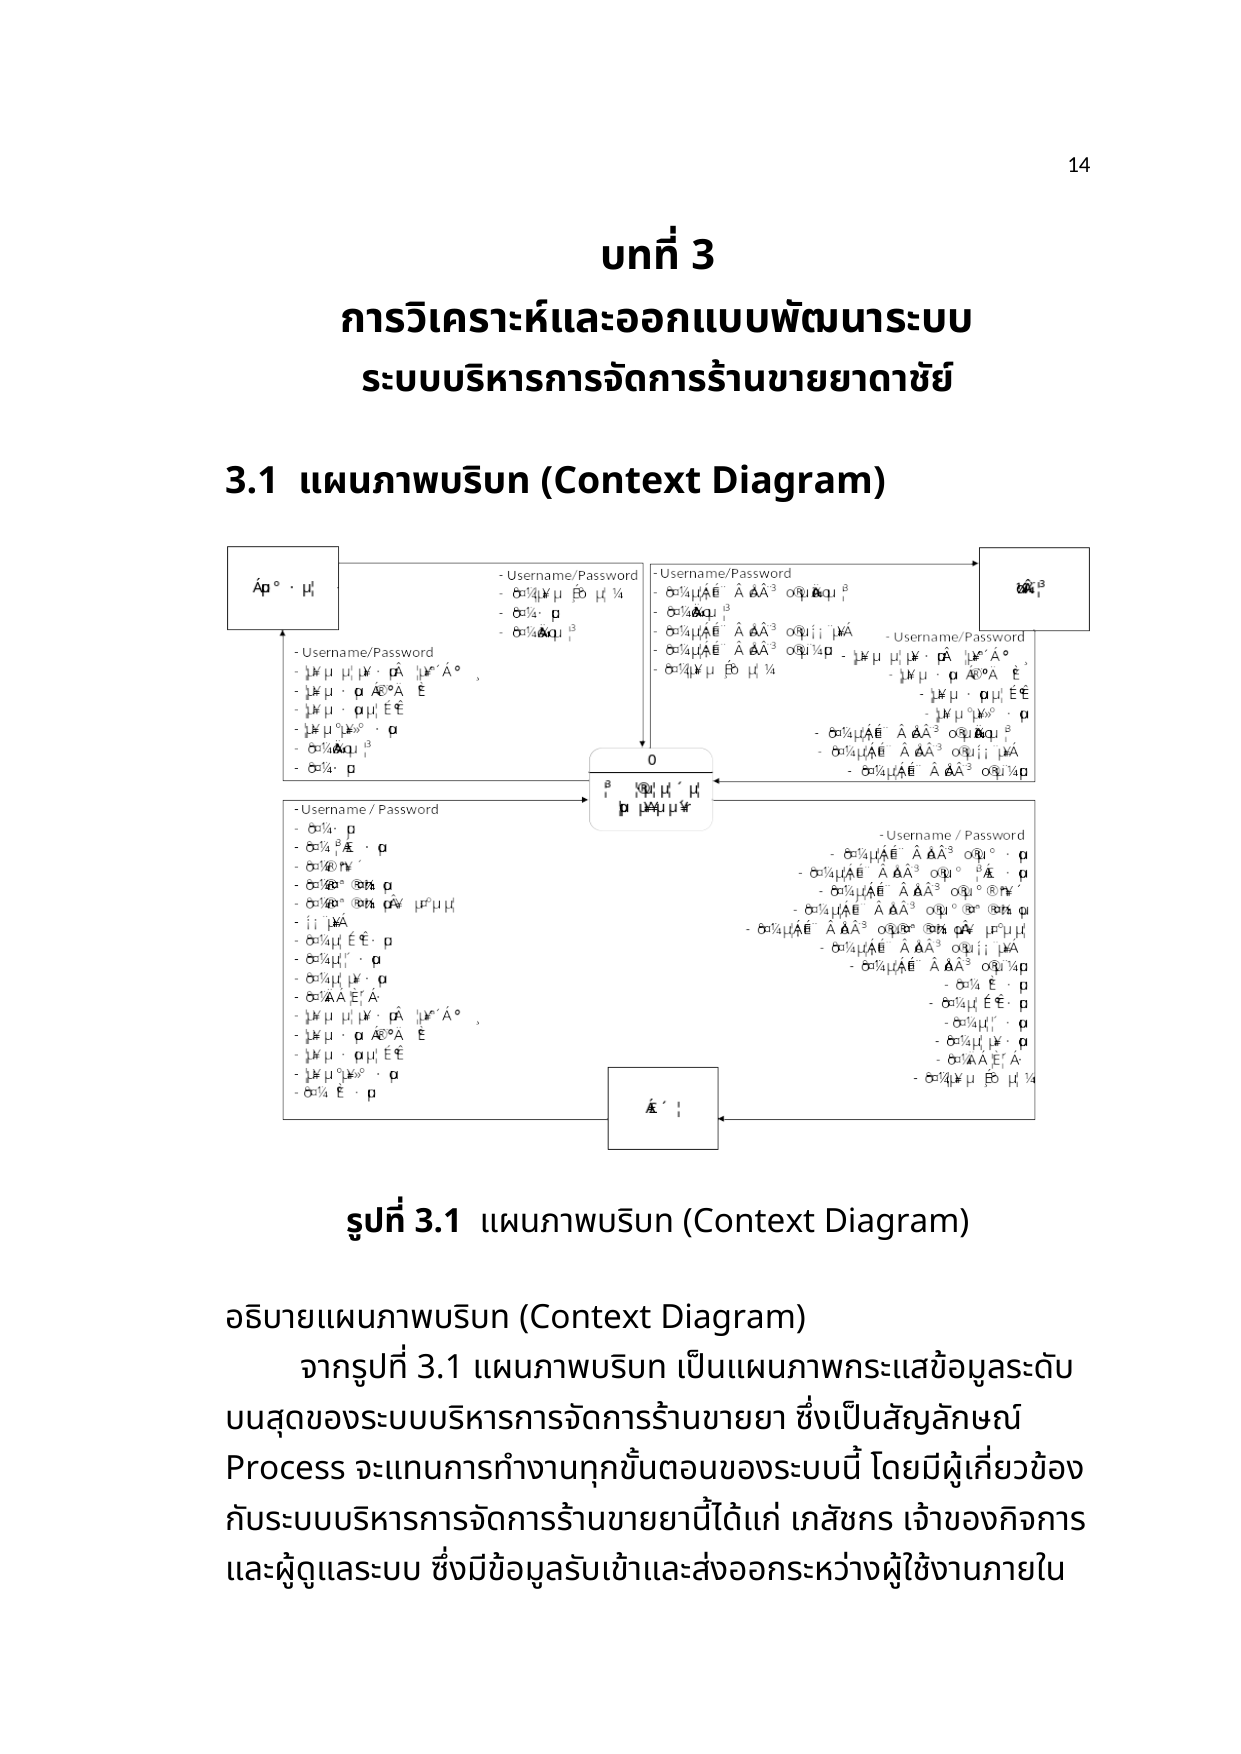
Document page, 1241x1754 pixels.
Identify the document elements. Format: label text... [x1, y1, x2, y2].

subtitle บทที่ 3 [225, 225, 1090, 288]
text อธิบายแผนภาพบริบท (Context Diagram) [225, 1292, 1090, 1343]
text ระบบบริหารการจัดการร้านขายยาดาชัย์ [225, 351, 1090, 408]
subtitle 3.1 แผนภาพบริบท (Context Diagram) [225, 453, 1090, 510]
text รูปที่ 3.1 แผนภาพบริบท (Context Diagram) [225, 1196, 1090, 1247]
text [225, 1343, 1090, 1596]
subtitle การวิเคราะห์และออกแบบพัฒนาระบบ [225, 288, 1090, 351]
